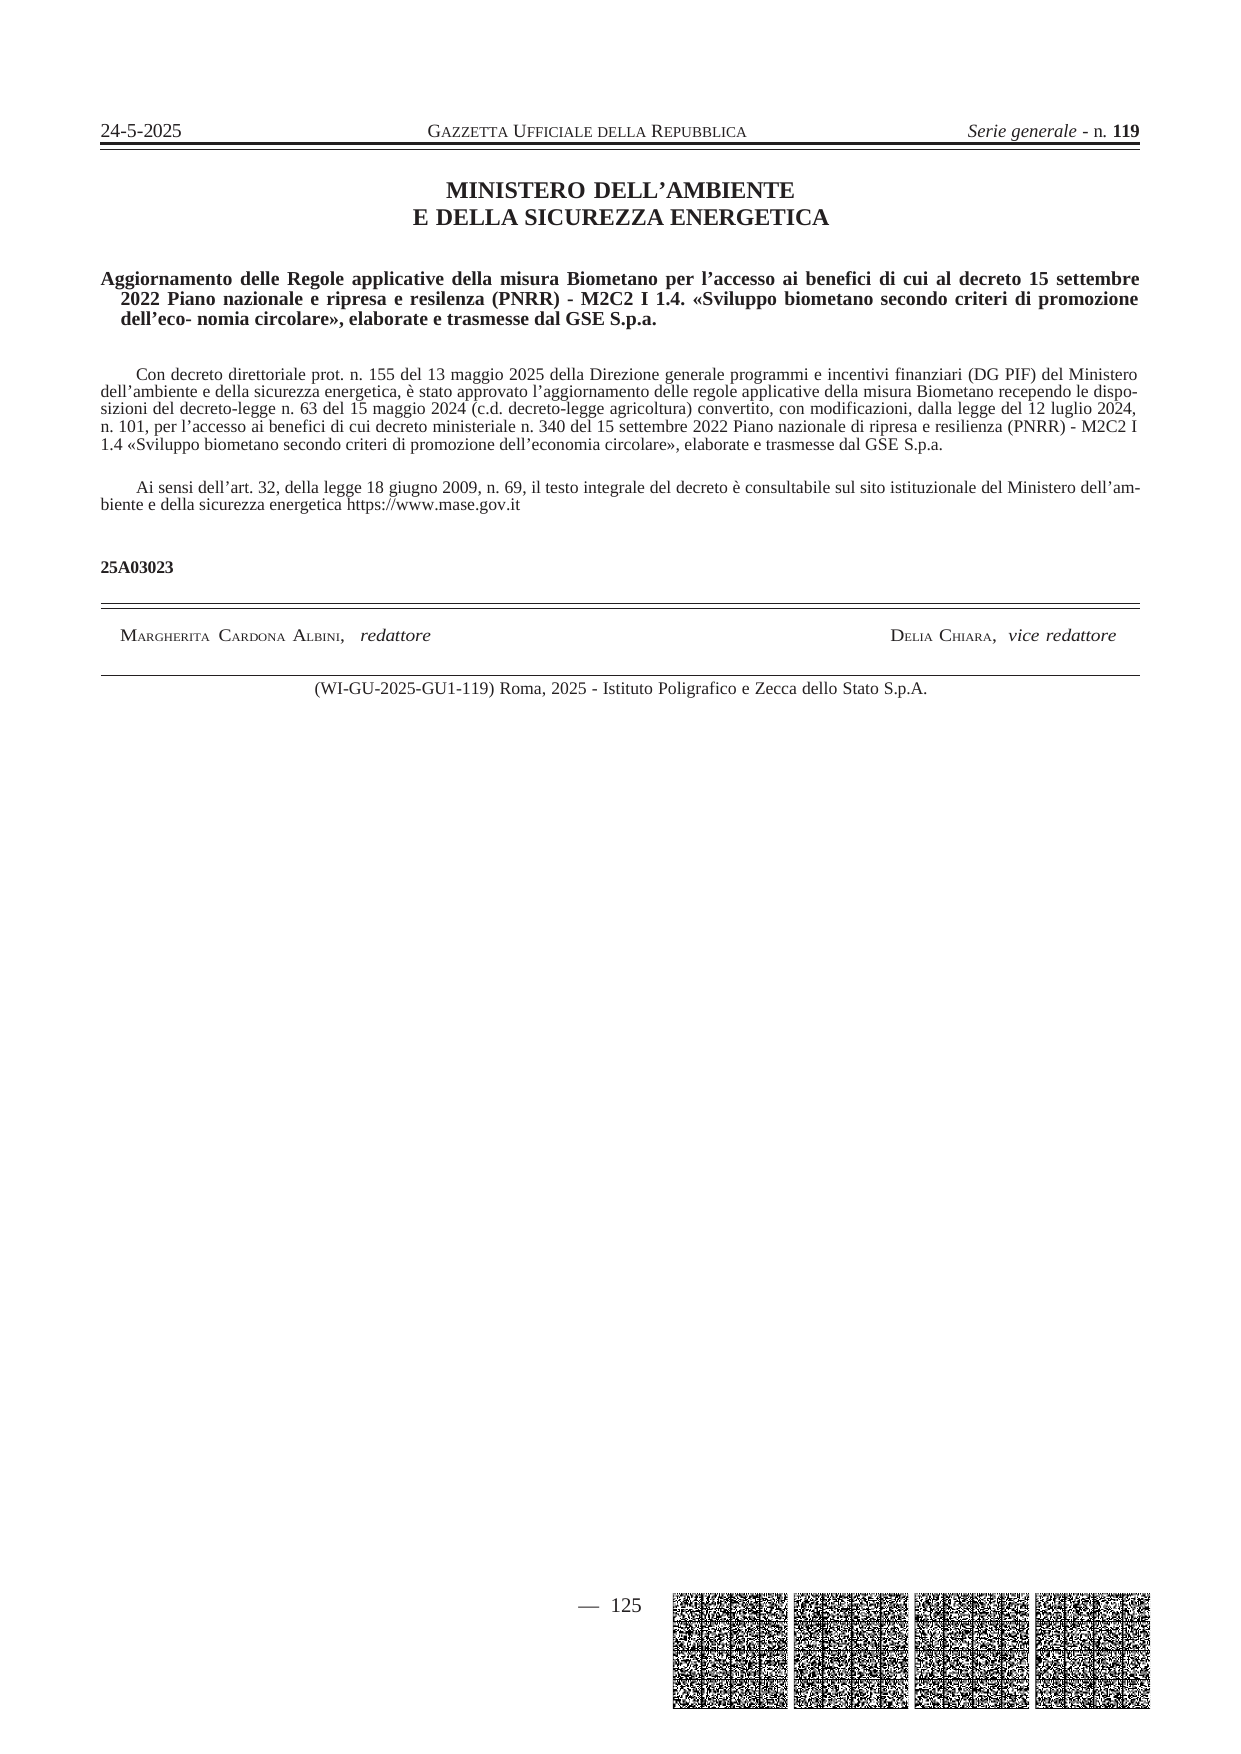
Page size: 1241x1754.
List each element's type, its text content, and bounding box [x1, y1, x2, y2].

text E DELLA SICUREZZA ENERGETICA [90, 204, 1152, 231]
picture [914, 1593, 1030, 1709]
text (WI-GU-2025-GU1-119) Roma, 2025 - Istituto Poligrafico e Zecca dello Stato S.p.A. [90, 678, 1152, 698]
text 1.4 «Sviluppo biometano secondo criteri di promozione dell’economia circolare», elaborate e trasmesse dal GSE S.p.a. [100, 436, 1152, 455]
text Aggiornamento delle Regole applicative della misura Biometano per l’accesso ai benefici di cui al decreto 15 settembre 2022 Piano nazionale e ripresa e resilenza (PNRR) - M2C2 I 1.4. «Sviluppo biometano secondo criteri di promozione dell’eco- nomia circolare», elaborate e trasmesse dal GSE S.p.a. [100, 270, 1141, 329]
text 25A03023 [100, 557, 1152, 577]
picture [793, 1593, 909, 1709]
text n. 101, per l’accesso ai benefici di cui decreto ministeriale n. 340 del 15 settembre 2022 Piano nazionale di ripresa e resilienza (PNRR) - M2C2 I [100, 418, 1152, 436]
text Con decreto direttoriale prot. n. 155 del 13 maggio 2025 della Direzione generale programmi e incentivi finanziari (DG PIF) del Ministero dell’ambiente e della sicurezza energetica, è stato approvato l’aggiornamento delle regole applicative della misura Biometano recependo le dispo- sizioni del decreto-legge n. 63 del 15 maggio 2024 (c.d. decreto-legge agricoltura) convertito, con modificazioni, dalla legge del 12 luglio 2024, [100, 366, 1141, 418]
subtitle MINISTERO DELL’AMBIENTE [89, 177, 1152, 204]
text MARGHERITA CARDONA ALBINI, redattore DELIA CHIARA, vice redattore [88, 625, 1148, 645]
picture [1035, 1593, 1150, 1709]
text Ai sensi dell’art. 32, della legge 18 giugno 2009, n. 69, il testo integrale del decreto è consultabile sul sito istituzionale del Ministero dell’am- biente e della sicurezza energetica https://www.mase.gov.it [100, 480, 1141, 514]
picture [672, 1593, 788, 1709]
